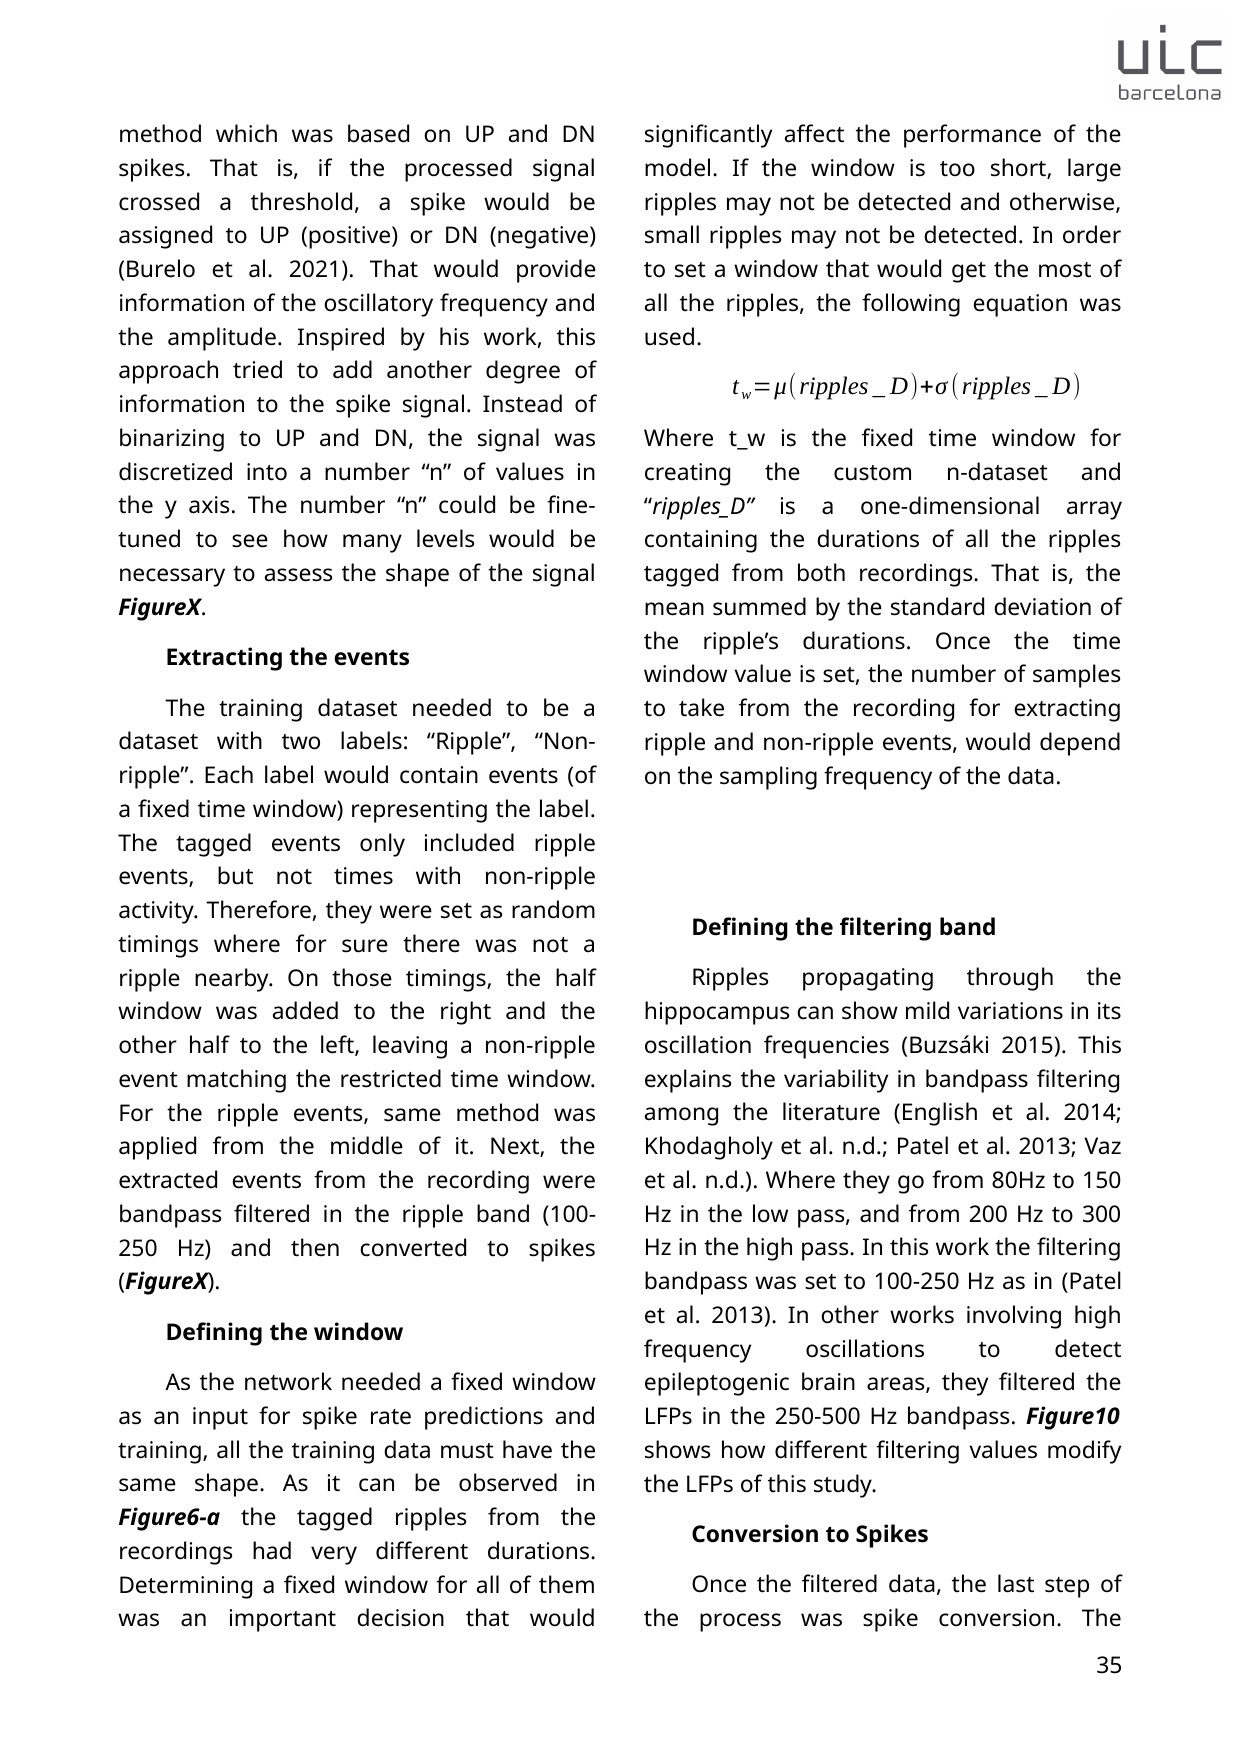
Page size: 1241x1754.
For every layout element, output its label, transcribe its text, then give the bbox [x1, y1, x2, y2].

text As the network needed a fixed window as an input for spike rate predictions and training, all the training data must have the same shape. As it can be observed in Figure6-a the tagged ripples from the recordings had very different durations. Determining a fixed window for all of them was an important decision that would significantly affect the performance of the model. If the window is too short, large ripples may not be detected and otherwise, small ripples may not be detected. In order to set a window that would get the most of all the ripples, the following equation was used. [644, 118, 1122, 352]
text Defining the filtering band [644, 911, 1122, 942]
text Defining the window [118, 1316, 596, 1347]
text Extracting the events [118, 641, 596, 672]
text As the network needed a fixed window as an input for spike rate predictions and training, all the training data must have the same shape. As it can be observed in Figure6-a the tagged ripples from the recordings had very different durations. Determining a fixed window for all of them was an important decision that would significantly affect the performance of the model. If the window is too short, large ripples may not be detected and otherwise, small ripples may not be detected. In order to set a window that would get the most of all the ripples, the following equation was used. [118, 1366, 596, 1633]
text Ripples propagating through the hippocampus can show mild variations in its oscillation frequencies . This explains the variability in bandpass filtering among the literature . Where they go from 80Hz to 150 Hz in the low pass, and from 200 Hz to 300 Hz in the high pass. In this work the filtering bandpass was set to 100-250 Hz as in . In other works involving high frequency oscillations to detect epileptogenic brain areas, they filtered the LFPs in the 250-500 Hz bandpass. Figure10 shows how different filtering values modify the LFPs of this study. [644, 961, 1122, 1499]
text Conversion to Spikes [644, 1518, 1122, 1549]
picture [1110, 11, 1229, 110]
text Where t_w is the fixed time window for creating the custom n-dataset and “ripples_D” is a one-dimensional array containing the durations of all the ripples tagged from both recordings. That is, the mean summed by the standard deviation of the ripple’s durations. Once the time window value is set, the number of samples to take from the recording for extracting ripple and non-ripple events, would depend on the sampling frequency of the data. [644, 422, 1122, 791]
text The training dataset needed to be a dataset with two labels: “Ripple”, “Non-ripple”. Each label would contain events (of a fixed time window) representing the label. The tagged events only included ripple events, but not times with non-ripple activity. Therefore, they were set as random timings where for sure there was not a ripple nearby. On those timings, the half window was added to the right and the other half to the left, leaving a non-ripple event matching the restricted time window. For the ripple events, same method was applied from the middle of it. Next, the extracted events from the recording were bandpass filtered in the ripple band (100-250 Hz) and then converted to spikes (FigureX). [118, 691, 596, 1296]
